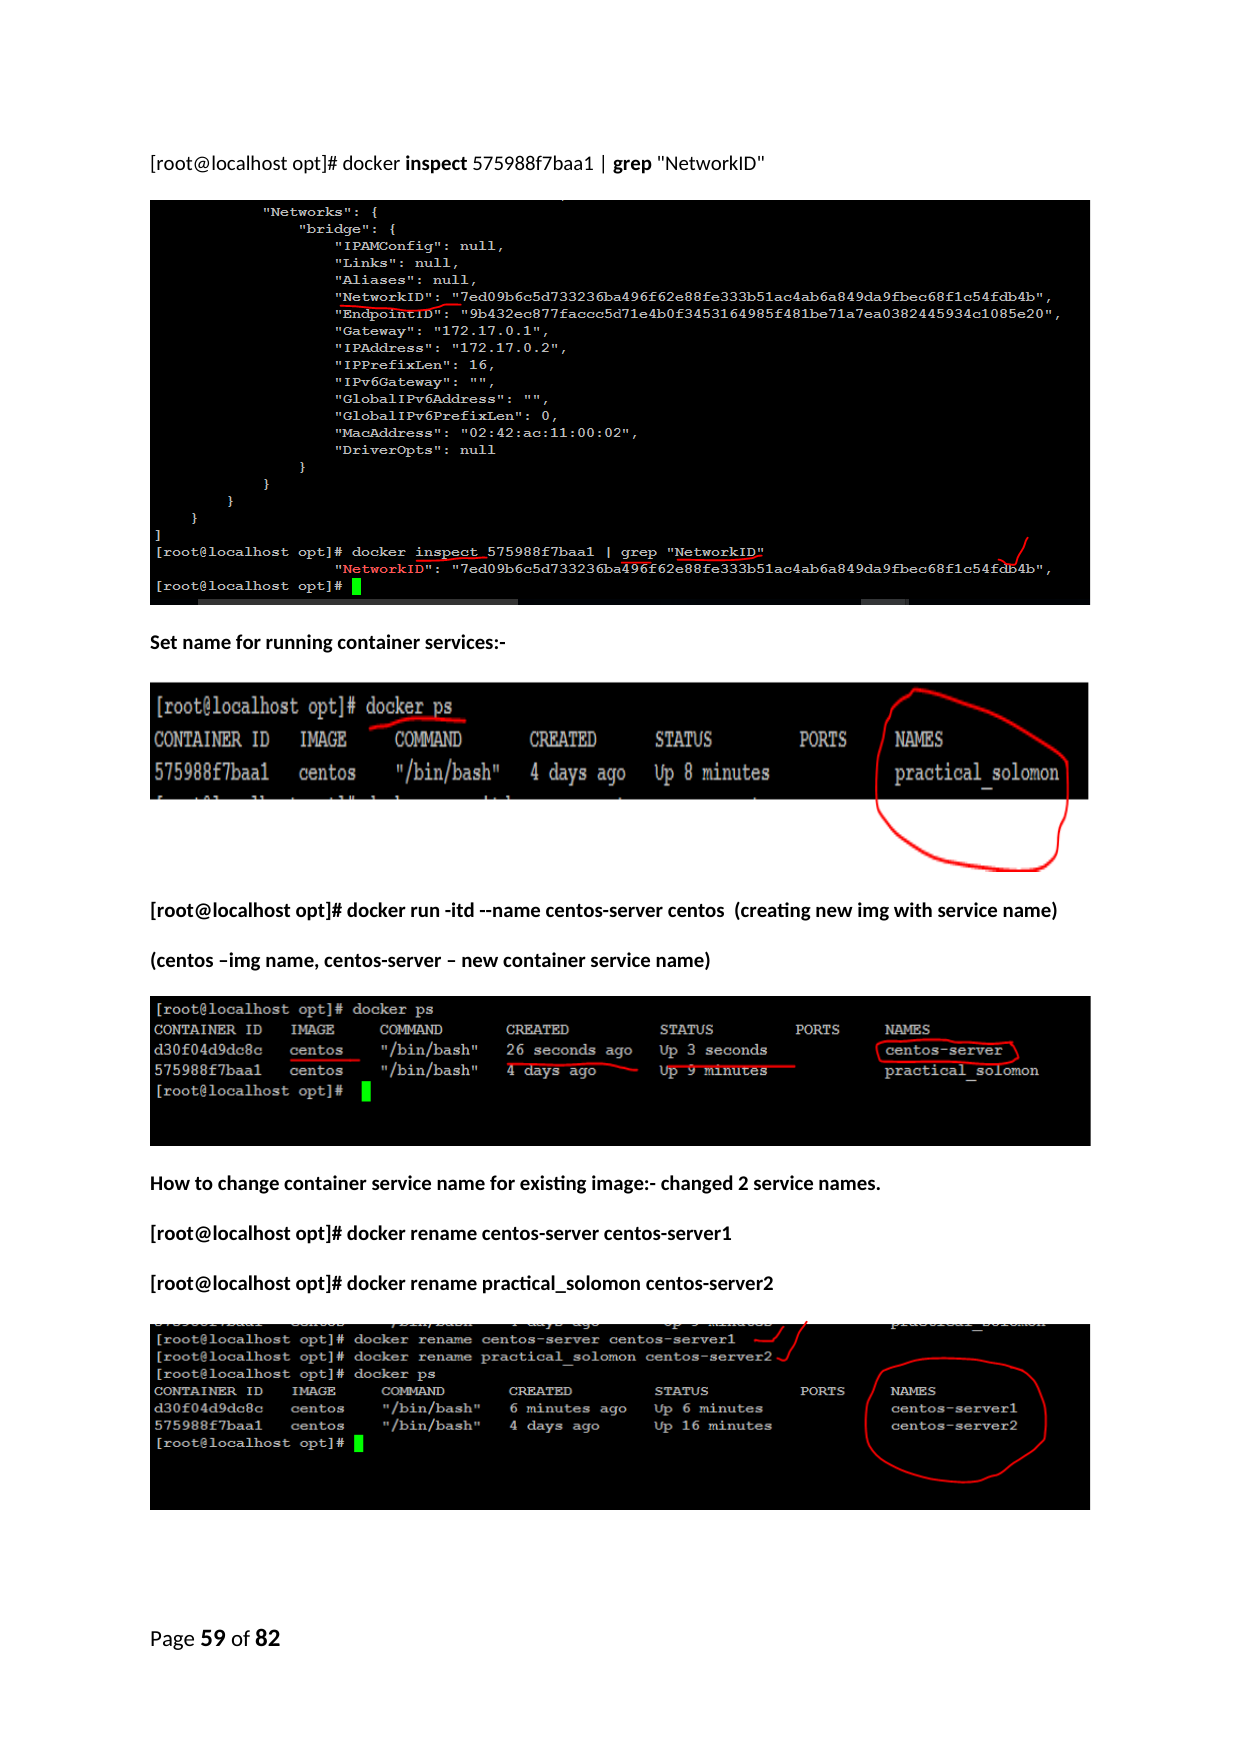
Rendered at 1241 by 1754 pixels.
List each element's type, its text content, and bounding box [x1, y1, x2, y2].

picture [150, 996, 1091, 1146]
text [root@localhost opt]# docker rename centos-server centos-server1 [150, 1220, 1090, 1246]
picture [150, 1320, 1091, 1510]
text [root@localhost opt]# docker rename practical_solomon centos-server2 [150, 1270, 1090, 1296]
text [root@localhost opt]# docker run -itd --name centos-server centos (creating new img with service name) [150, 897, 1090, 922]
text Set name for running container services:- [150, 629, 1090, 655]
text [root@localhost opt]# docker inspect 575988f7baa1 | grep "NetworkID" [150, 150, 1090, 175]
text How to change container service name for existing image:- changed 2 service names. [150, 1170, 1090, 1196]
picture [150, 200, 1091, 605]
picture [150, 679, 1089, 872]
text (centos –img name, centos-server – new container service name) [150, 947, 1090, 972]
